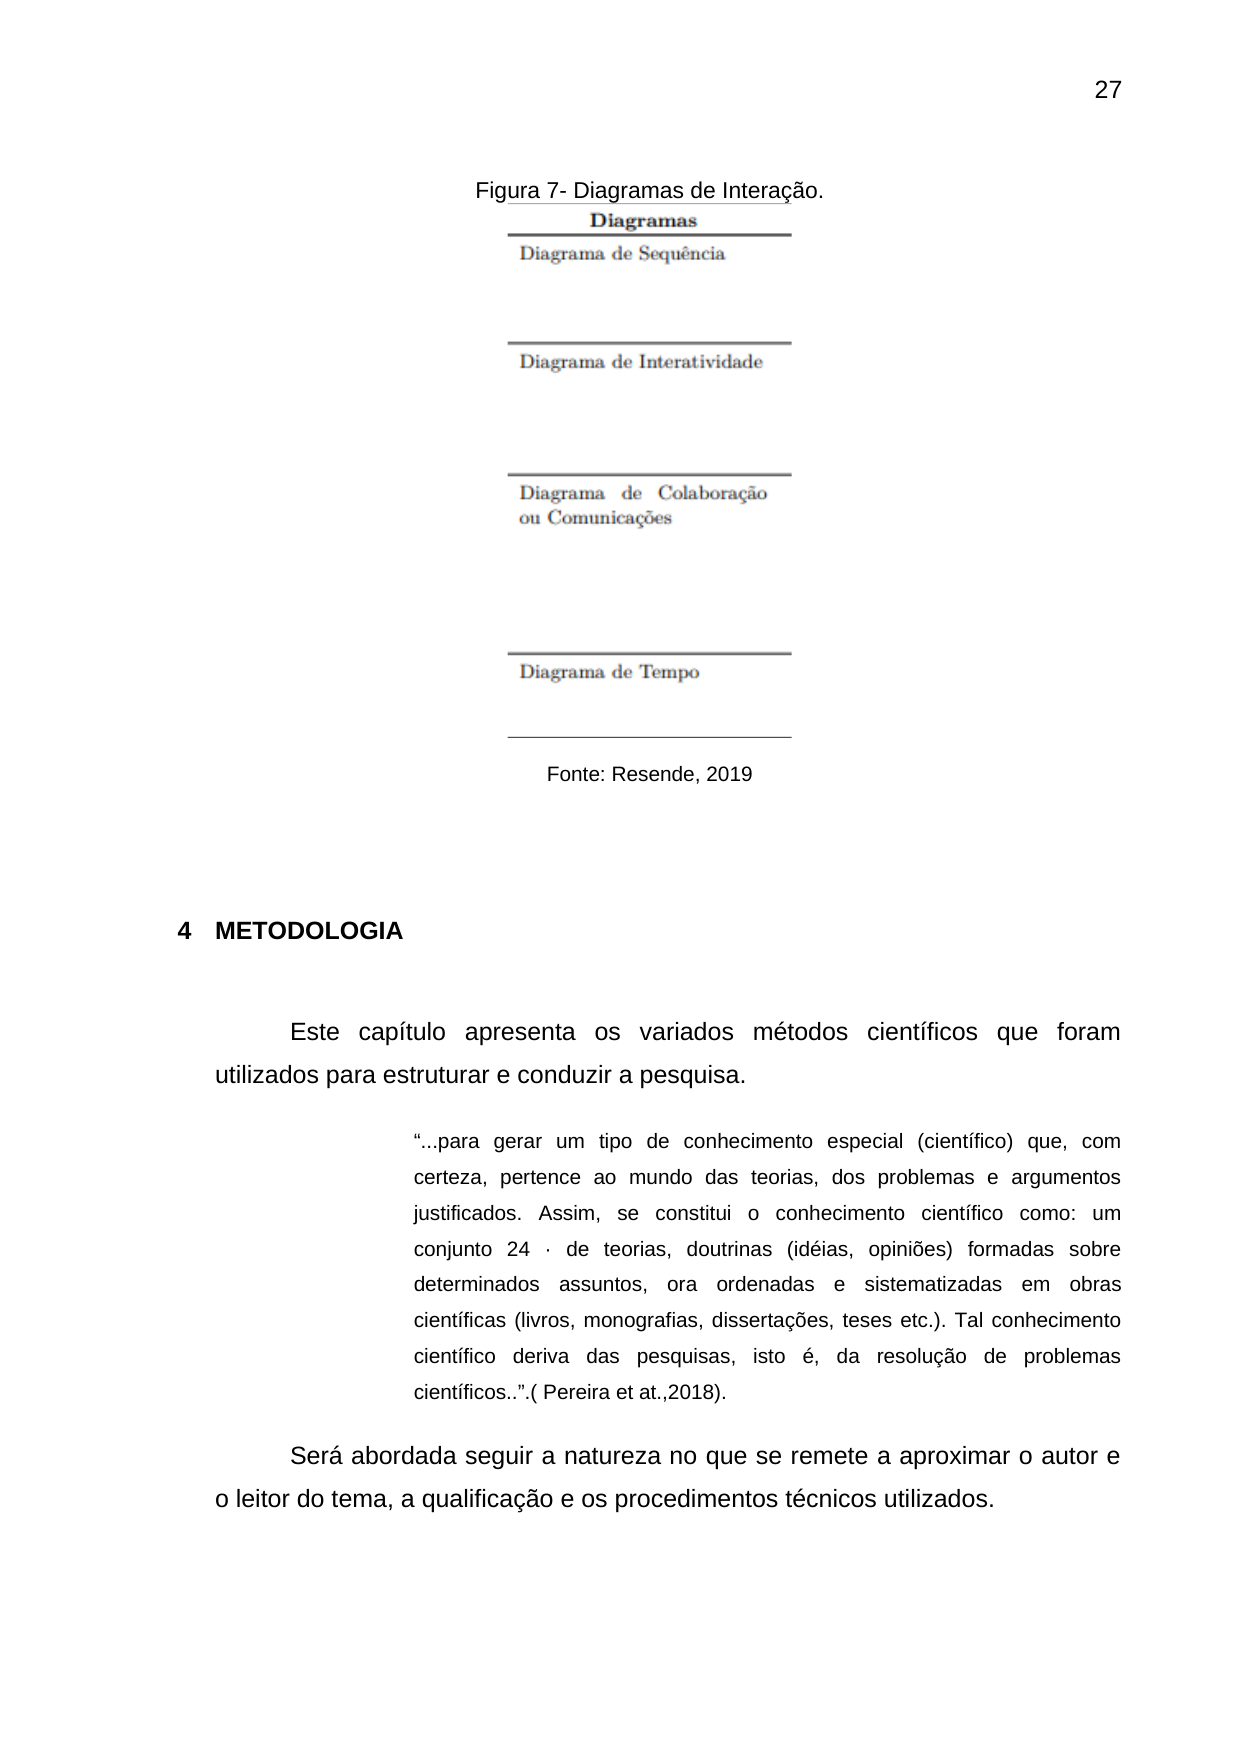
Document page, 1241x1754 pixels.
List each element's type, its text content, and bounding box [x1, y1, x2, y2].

text Este capítulo apresenta os variados métodos científicos que foram utilizados para estruturar e conduzir a pesquisa. [215, 1017, 1122, 1089]
text “...para gerar um tipo de conhecimento especial (científico) que, com certeza, pertence ao mundo das teorias, dos problemas e argumentos justificados. Assim, se constitui o conhecimento científico como: um conjunto 24 · de teorias, doutrinas (idéias, opiniões) formadas sobre determinados assuntos, ora ordenadas e sistematizadas em obras científicas (livros, monografias, dissertações, teses etc.). Tal conhecimento científico deriva das pesquisas, isto é, da resolução de problemas científicos..”.( Pereira et at.,2018). [413, 1128, 1122, 1404]
picture [507, 203, 792, 738]
text Fonte: Resende, 2019 [177, 762, 1122, 786]
text Será abordada seguir a natureza no que se remete a aproximar o autor e o leitor do tema, a qualificação e os procedimentos técnicos utilizados. [215, 1441, 1122, 1513]
subtitle METODOLOGIA [177, 916, 1122, 945]
